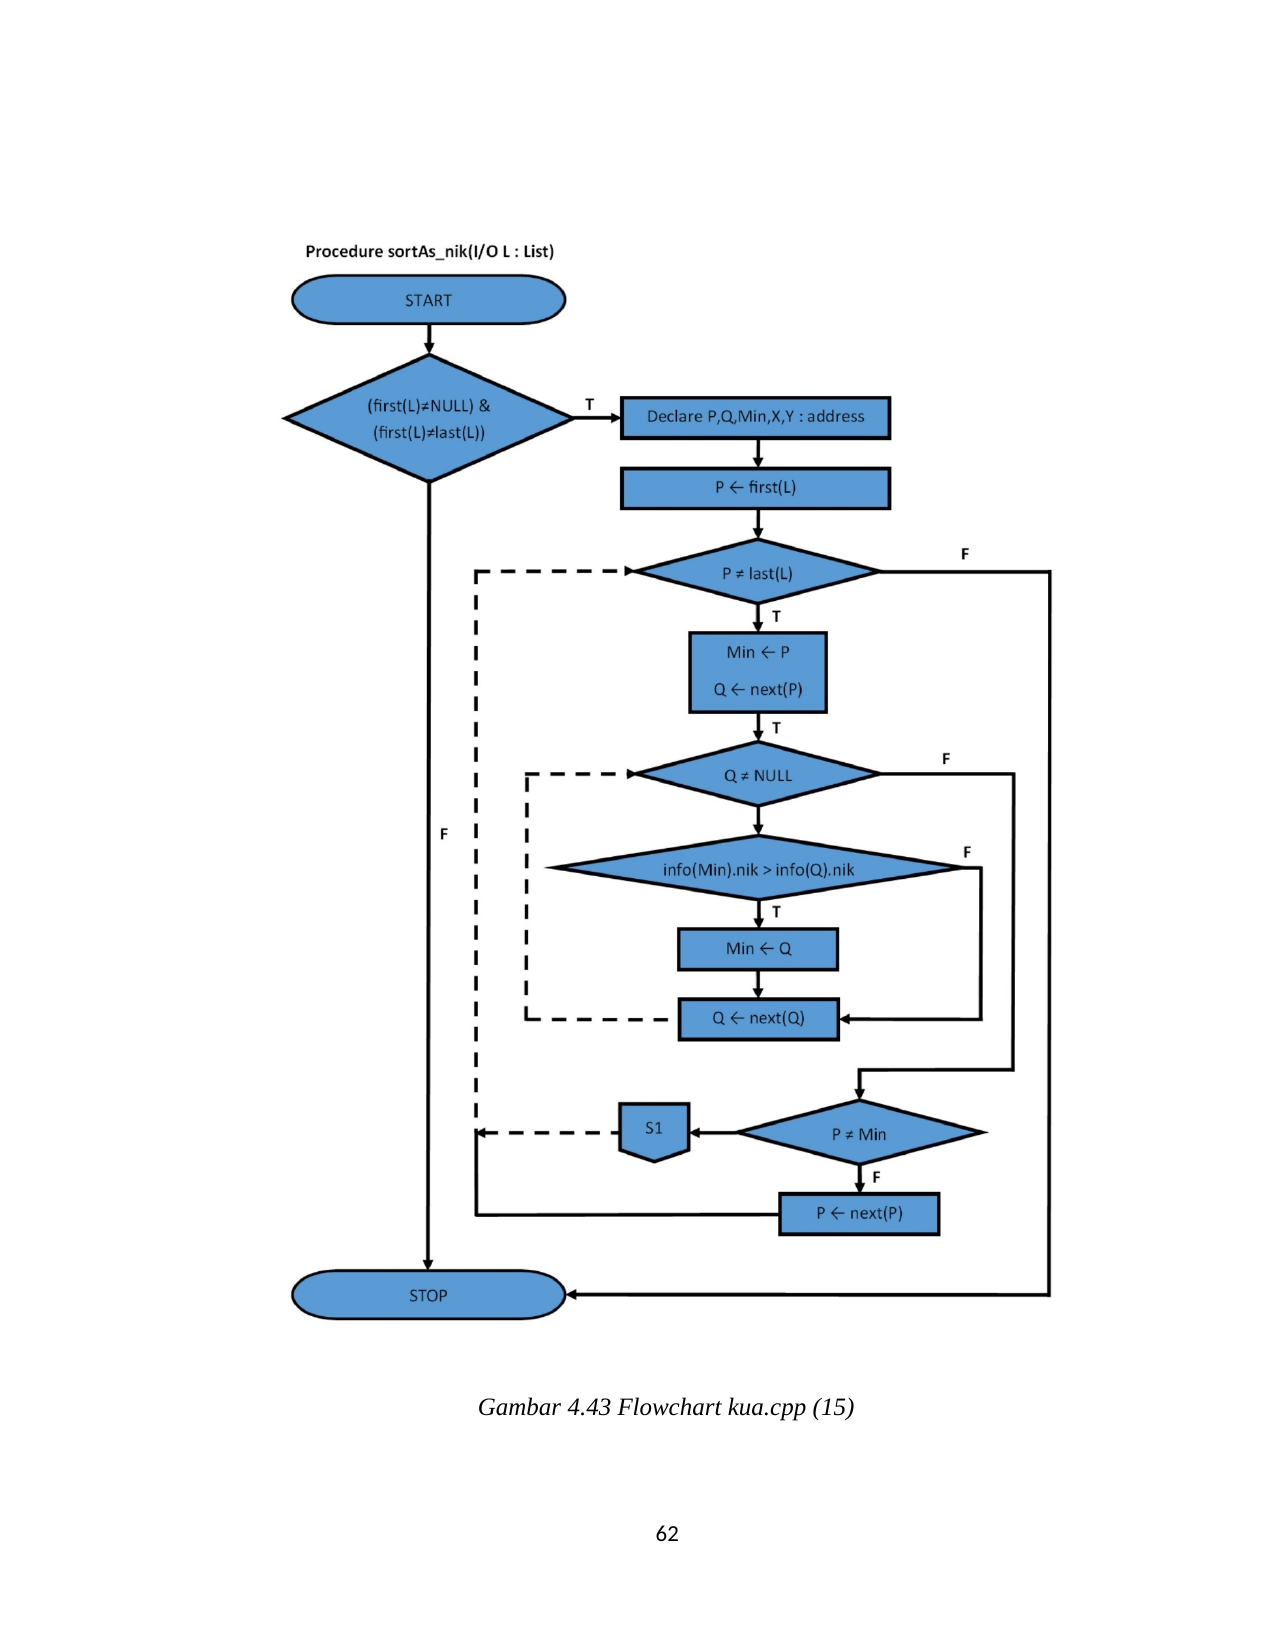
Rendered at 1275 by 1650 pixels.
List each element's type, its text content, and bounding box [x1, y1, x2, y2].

subtitle Gambar 4.43 Flowchart kua.cpp (15) [236, 1392, 1098, 1420]
picture [236, 236, 1098, 1373]
